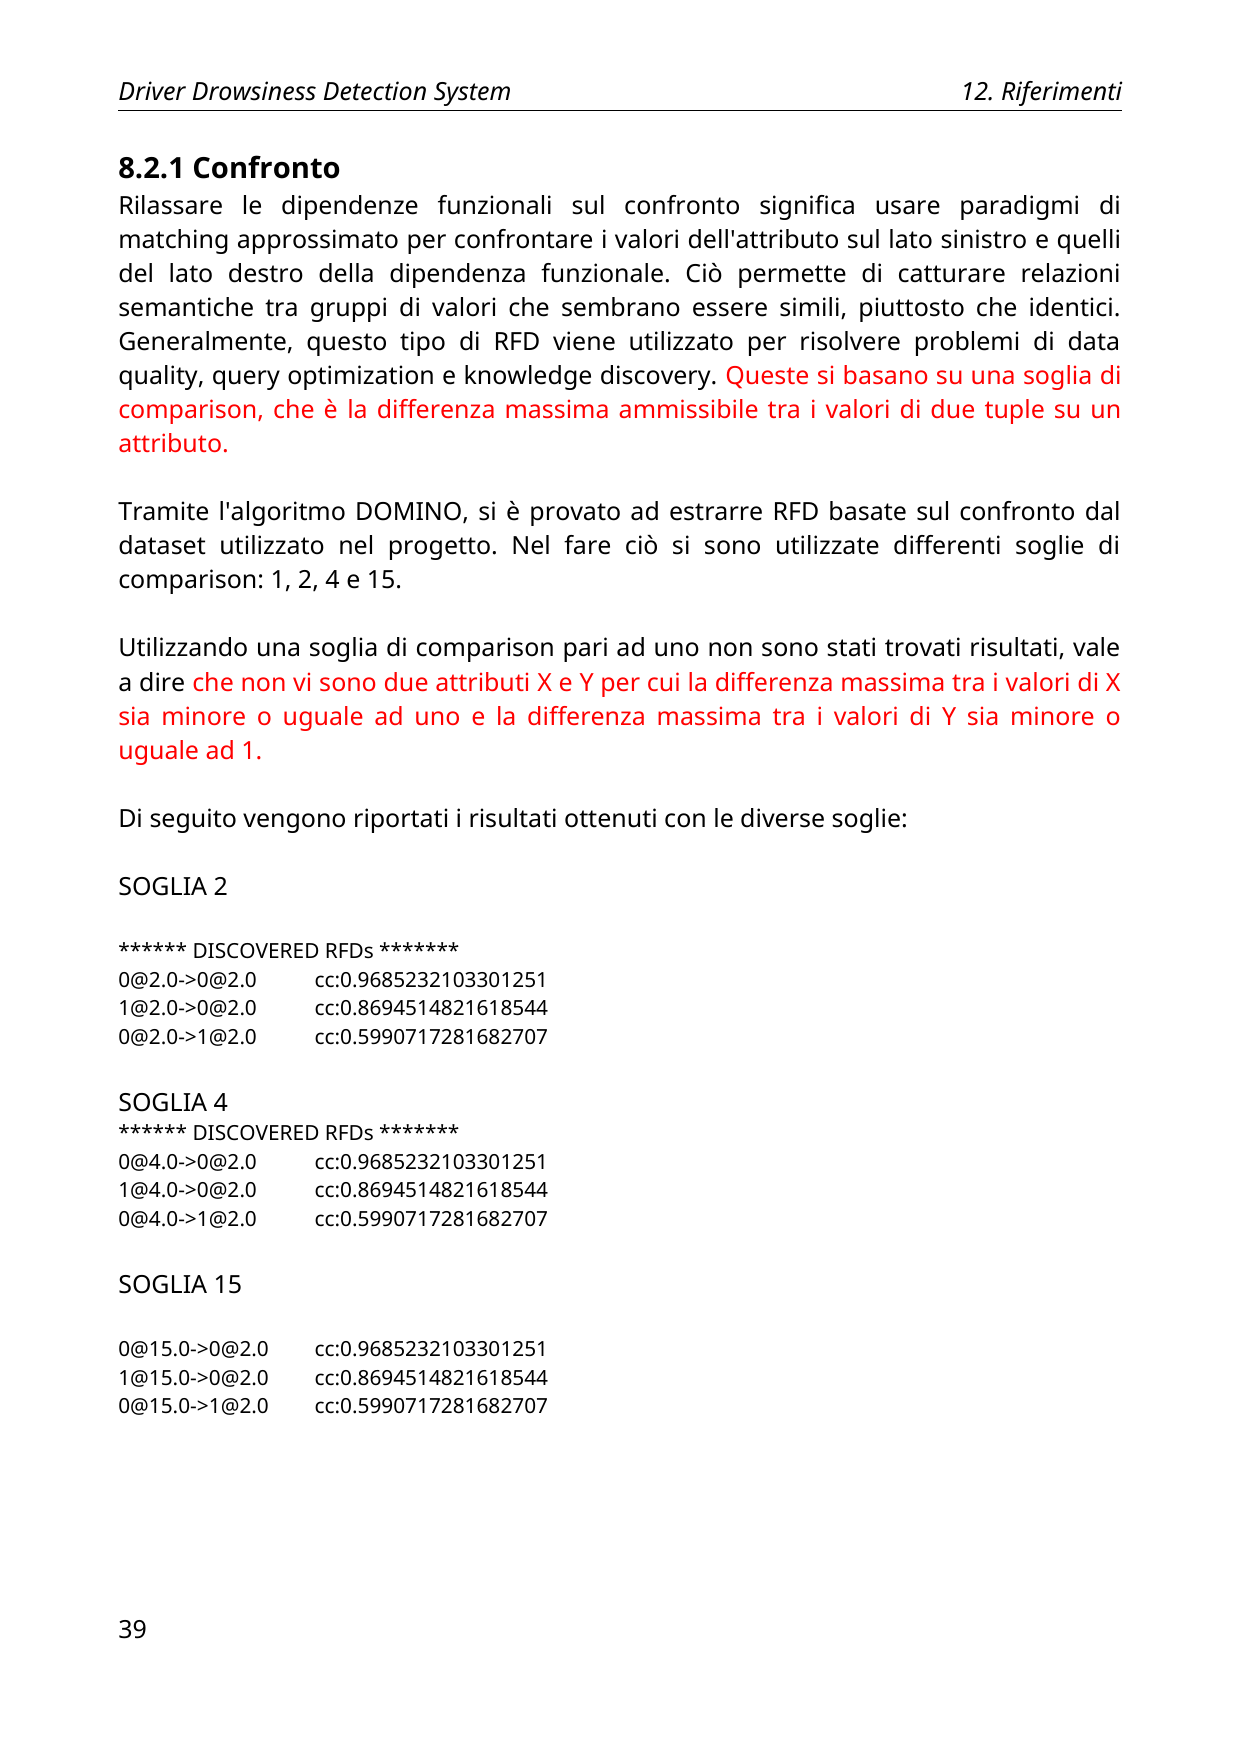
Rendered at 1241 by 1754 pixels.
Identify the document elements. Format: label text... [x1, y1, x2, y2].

text ****** DISCOVERED RFDs ******* [118, 1118, 1122, 1147]
text 0@4.0->0@2.0 cc:0.9685232103301251 [118, 1147, 1122, 1175]
text 0@15.0->1@2.0 cc:0.5990717281682707 [118, 1391, 1122, 1420]
text 1@15.0->0@2.0 cc:0.8694514821618544 [118, 1363, 1122, 1391]
text 1@2.0->0@2.0 cc:0.8694514821618544 [118, 993, 1122, 1022]
text ****** DISCOVERED RFDs ******* [118, 937, 1122, 965]
text Tramite l'algoritmo DOMINO, si è provato ad estrarre RFD basate sul confronto dal dataset utilizzato nel progetto. Nel fare ciò si sono utilizzate differenti soglie di comparison: 1, 2, 4 e 15. [118, 494, 1122, 596]
text Rilassare le dipendenze funzionali sul confronto significa usare paradigmi di matching approssimato per confrontare i valori dell'attributo sul lato sinistro e quelli del lato destro della dipendenza funzionale. Ciò permette di catturare relazioni semantiche tra gruppi di valori che sembrano essere simili, piuttosto che identici. Generalmente, questo tipo di RFD viene utilizzato per risolvere problemi di data quality, query optimization e knowledge discovery. Queste si basano su una soglia di comparison, che è la differenza massima ammissibile tra i valori di due tuple su un attributo. [118, 187, 1122, 460]
text 0@4.0->1@2.0 cc:0.5990717281682707 [118, 1204, 1122, 1232]
text 0@2.0->1@2.0 cc:0.5990717281682707 [118, 1022, 1122, 1050]
text Utilizzando una soglia di comparison pari ad uno non sono stati trovati risultati, vale a dire che non vi sono due attributi X e Y per cui la differenza massima tra i valori di X sia minore o uguale ad uno e la differenza massima tra i valori di Y sia minore o uguale ad 1. [118, 630, 1122, 766]
text 1@4.0->0@2.0 cc:0.8694514821618544 [118, 1175, 1122, 1204]
text 0@2.0->0@2.0 cc:0.9685232103301251 [118, 965, 1122, 993]
text Di seguito vengono riportati i risultati ottenuti con le diverse soglie: [118, 800, 1122, 834]
text SOGLIA 2 [118, 868, 1122, 903]
subtitle 8.2.1 Confronto [118, 148, 1122, 187]
text SOGLIA 15 [118, 1266, 1122, 1300]
text 0@15.0->0@2.0 cc:0.9685232103301251 [118, 1334, 1122, 1363]
text SOGLIA 4 [118, 1084, 1122, 1118]
